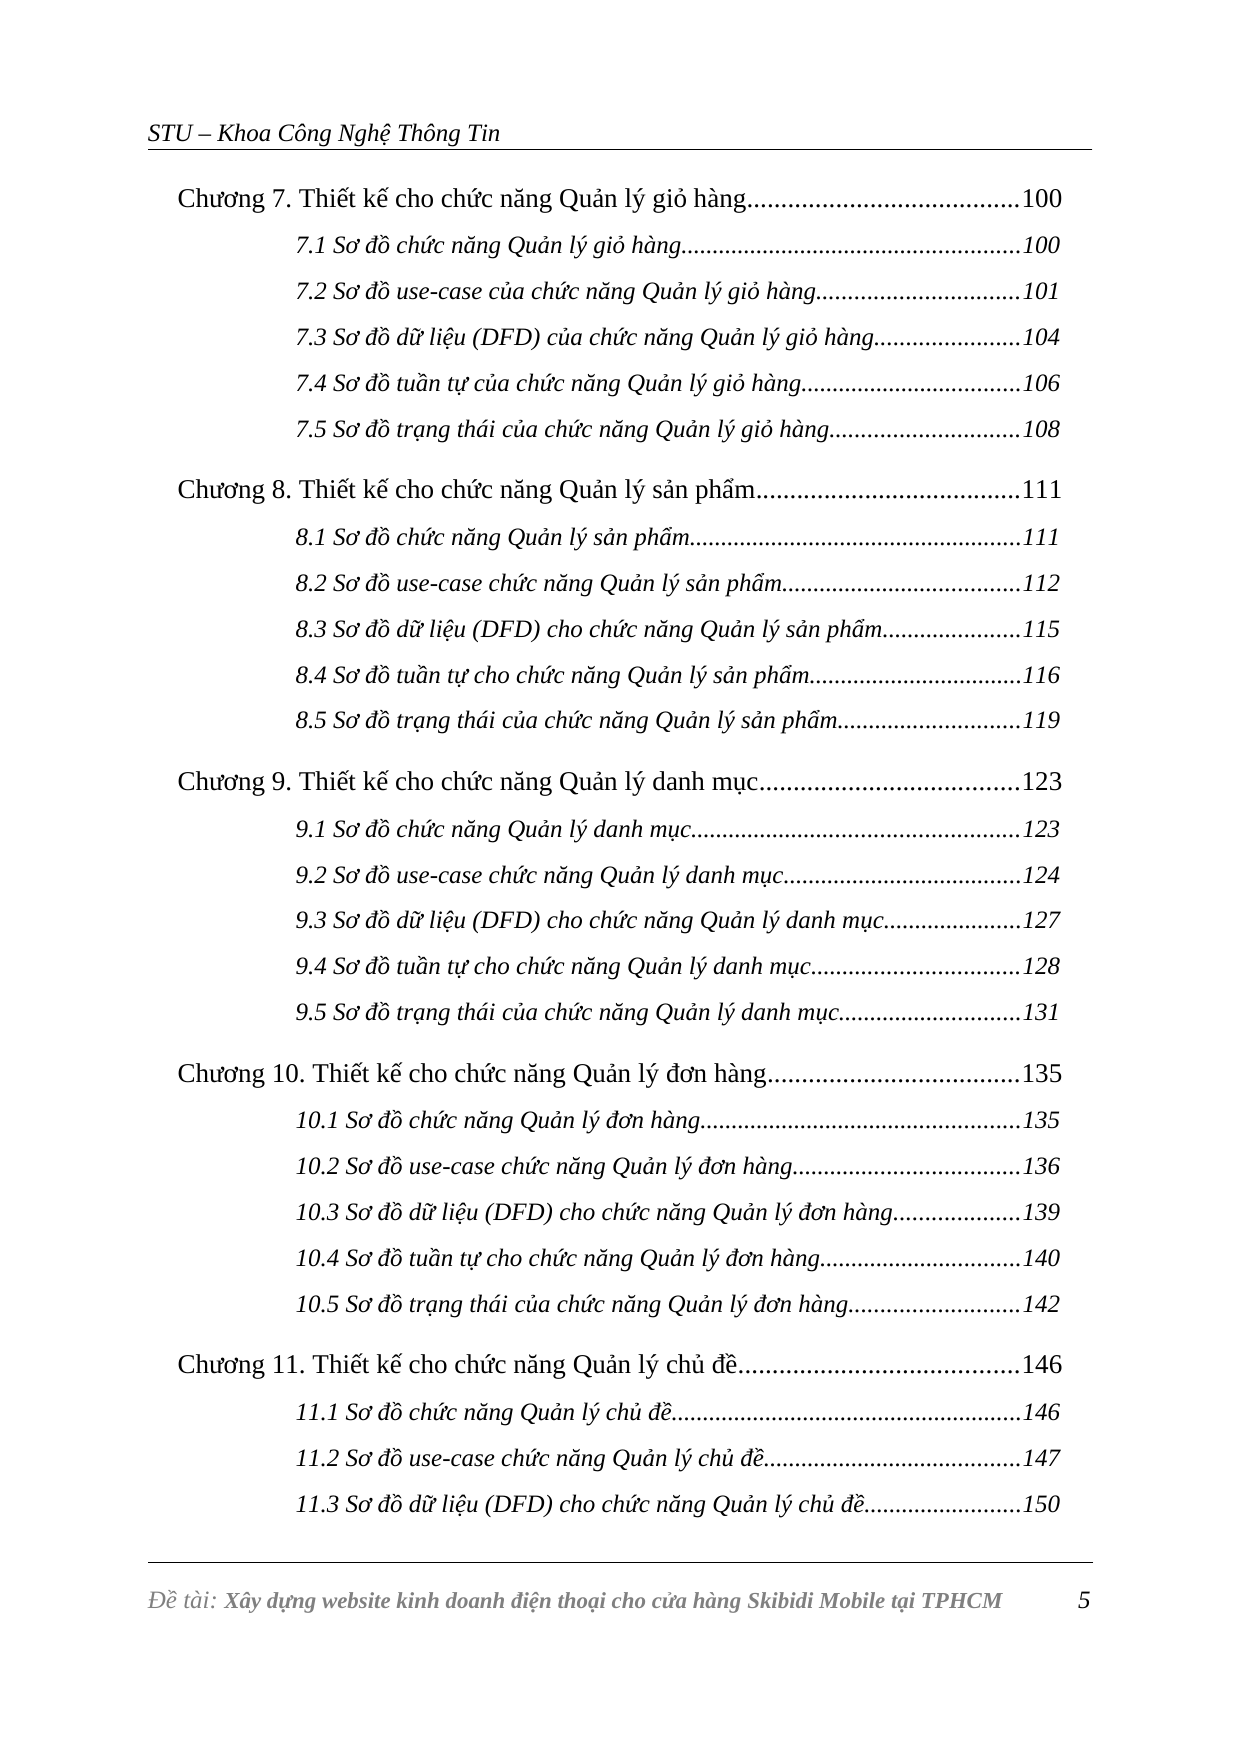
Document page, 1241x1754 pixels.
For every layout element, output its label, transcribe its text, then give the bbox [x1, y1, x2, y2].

text 8.4 Sơ đồ tuần tự cho chức năng Quản lý sản phẩm 116 [295, 656, 1092, 690]
text 7.4 Sơ đồ tuần tự của chức năng Quản lý giỏ hàng 106 [295, 365, 1092, 398]
text 10.4 Sơ đồ tuần tự cho chức năng Quản lý đơn hàng 140 [295, 1240, 1092, 1273]
text Chương 11. Thiết kế cho chức năng Quản lý chủ đề 146 [177, 1344, 1063, 1381]
text 10.1 Sơ đồ chức năng Quản lý đơn hàng 135 [295, 1102, 1092, 1136]
text 9.2 Sơ đồ use-case chức năng Quản lý danh mục 124 [295, 856, 1092, 890]
text Chương 7. Thiết kế cho chức năng Quản lý giỏ hàng 100 [177, 177, 1063, 215]
text 7.3 Sơ đồ dữ liệu (DFD) của chức năng Quản lý giỏ hàng 104 [295, 319, 1092, 352]
text 11.1 Sơ đồ chức năng Quản lý chủ đề 146 [295, 1394, 1092, 1427]
text 7.5 Sơ đồ trạng thái của chức năng Quản lý giỏ hàng 108 [295, 411, 1092, 444]
text 10.2 Sơ đồ use-case chức năng Quản lý đơn hàng 136 [295, 1148, 1092, 1181]
text Chương 10. Thiết kế cho chức năng Quản lý đơn hàng 135 [177, 1052, 1063, 1090]
text 9.3 Sơ đồ dữ liệu (DFD) cho chức năng Quản lý danh mục 127 [295, 902, 1092, 936]
text 7.2 Sơ đồ use-case của chức năng Quản lý giỏ hàng 101 [295, 273, 1092, 306]
text 9.5 Sơ đồ trạng thái của chức năng Quản lý danh mục 131 [295, 994, 1092, 1027]
text 9.1 Sơ đồ chức năng Quản lý danh mục 123 [295, 811, 1092, 844]
text 11.2 Sơ đồ use-case chức năng Quản lý chủ đề 147 [295, 1440, 1092, 1473]
text 7.1 Sơ đồ chức năng Quản lý giỏ hàng 100 [295, 227, 1092, 261]
text 8.5 Sơ đồ trạng thái của chức năng Quản lý sản phẩm 119 [295, 702, 1092, 736]
text 10.5 Sơ đồ trạng thái của chức năng Quản lý đơn hàng 142 [295, 1286, 1092, 1319]
text 8.1 Sơ đồ chức năng Quản lý sản phẩm 111 [295, 519, 1092, 552]
text 11.3 Sơ đồ dữ liệu (DFD) cho chức năng Quản lý chủ đề 150 [295, 1486, 1092, 1519]
text Chương 9. Thiết kế cho chức năng Quản lý danh mục 123 [177, 761, 1063, 798]
text 10.3 Sơ đồ dữ liệu (DFD) cho chức năng Quản lý đơn hàng 139 [295, 1194, 1092, 1227]
text 8.2 Sơ đồ use-case chức năng Quản lý sản phẩm 112 [295, 565, 1092, 598]
text 8.3 Sơ đồ dữ liệu (DFD) cho chức năng Quản lý sản phẩm 115 [295, 611, 1092, 644]
text 9.4 Sơ đồ tuần tự cho chức năng Quản lý danh mục 128 [295, 948, 1092, 981]
text Chương 8. Thiết kế cho chức năng Quản lý sản phẩm 111 [177, 469, 1063, 506]
